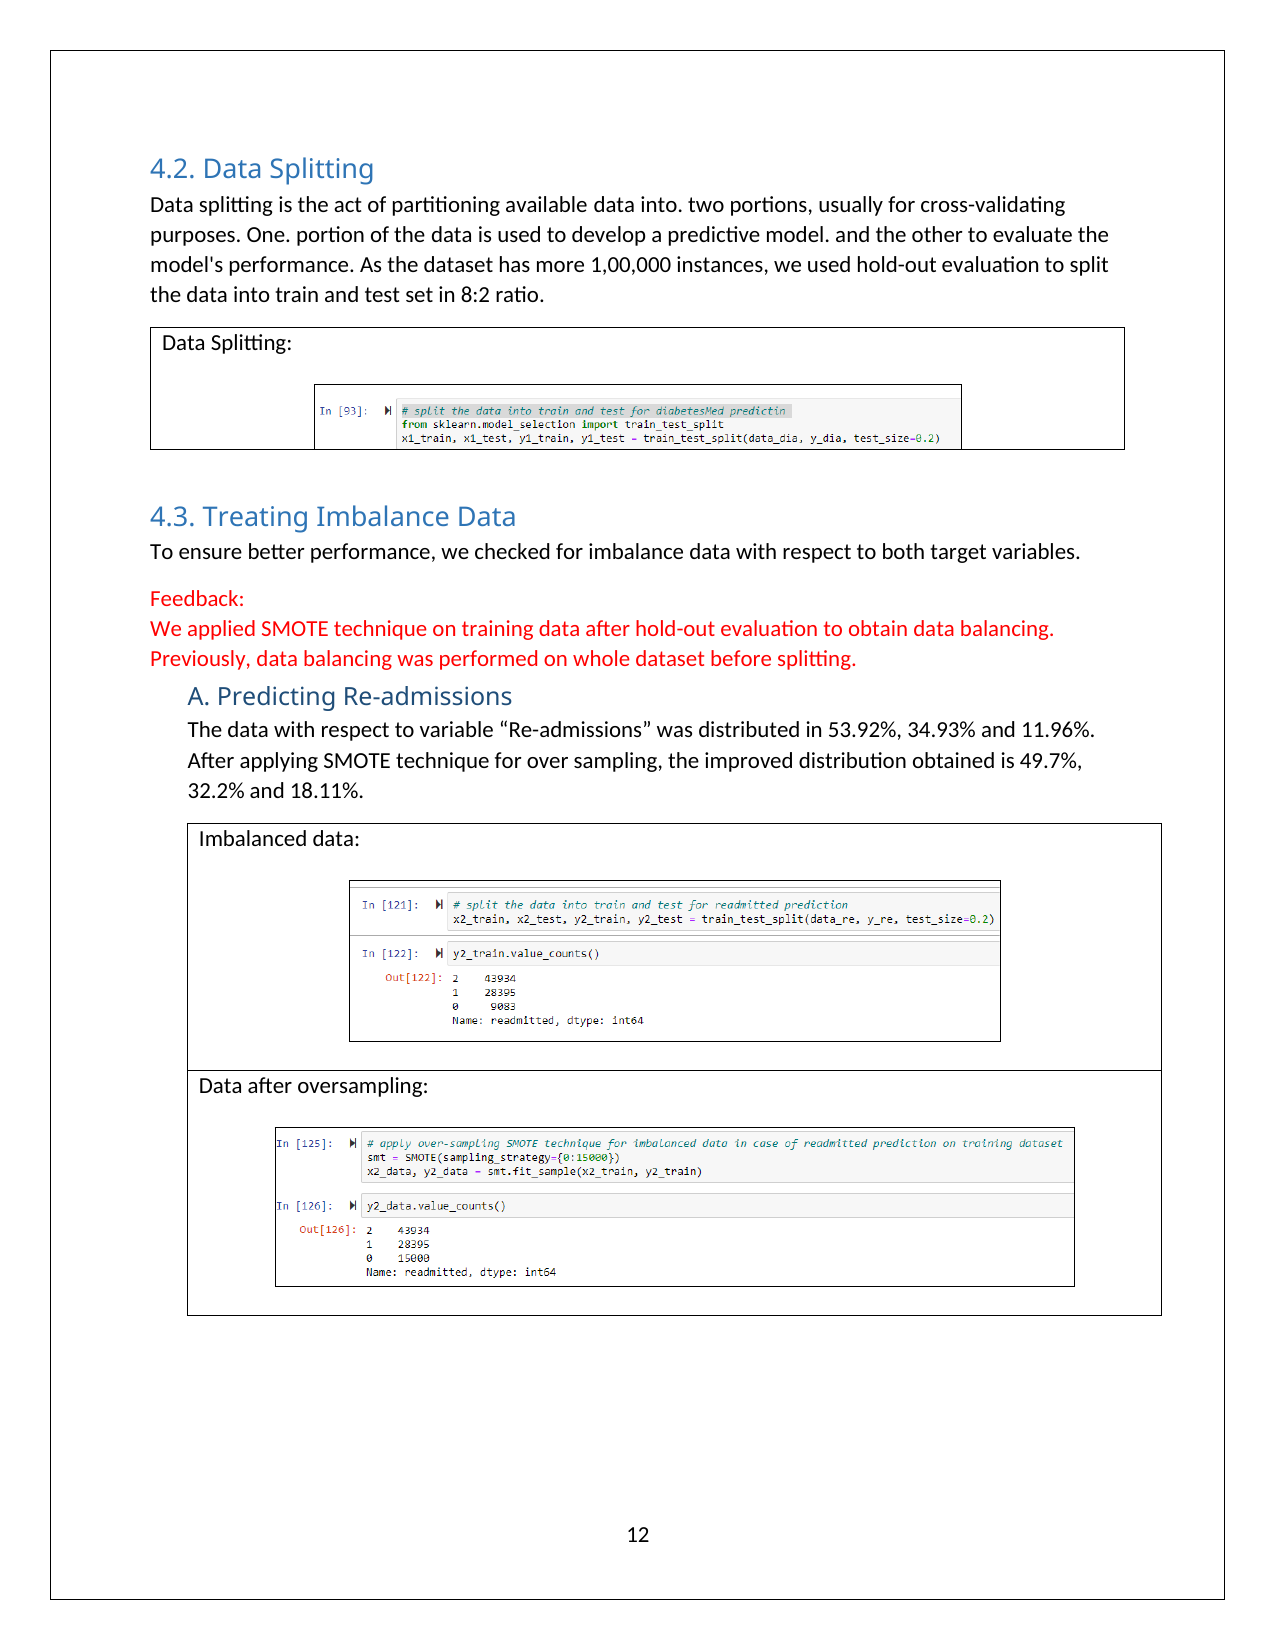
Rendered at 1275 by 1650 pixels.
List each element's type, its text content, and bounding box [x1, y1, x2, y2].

picture [276, 1128, 1074, 1286]
text To ensure better performance, we checked for imbalance data with respect to both target variables. [150, 537, 1125, 565]
text Feedback: [150, 584, 1125, 612]
text The data with respect to variable “Re-admissions” was distributed in 53.92%, 34.93% and 11.96%. After applying SMOTE technique for over sampling, the improved distribution obtained is 49.7%, 32.2% and 18.11%. [187, 716, 1125, 804]
text Data splitting is the act of partitioning available data into. two portions, usually for cross-validating purposes. One. portion of the data is used to develop a predictive model. and the other to evaluate the model's performance. As the dataset has more 1,00,000 instances, we used hold-out evaluation to split the data into train and test set in 8:2 ratio. [150, 190, 1125, 308]
subtitle 4.2. Data Splitting [150, 150, 1125, 187]
subtitle A. Predicting Re-admissions [150, 679, 1125, 713]
table_header Data Splitting: [151, 328, 1124, 449]
text Previously, data balancing was performed on whole dataset before splitting. [150, 644, 1125, 672]
subtitle 4.3. Treating Imbalance Data [150, 497, 1125, 534]
table_header Imbalanced data: [188, 824, 1161, 1070]
picture [315, 385, 961, 449]
text We applied SMOTE technique on training data after hold-out evaluation to obtain data balancing. [150, 614, 1125, 642]
picture [350, 881, 1000, 1041]
table_cell Data after oversampling: [188, 1071, 1161, 1314]
